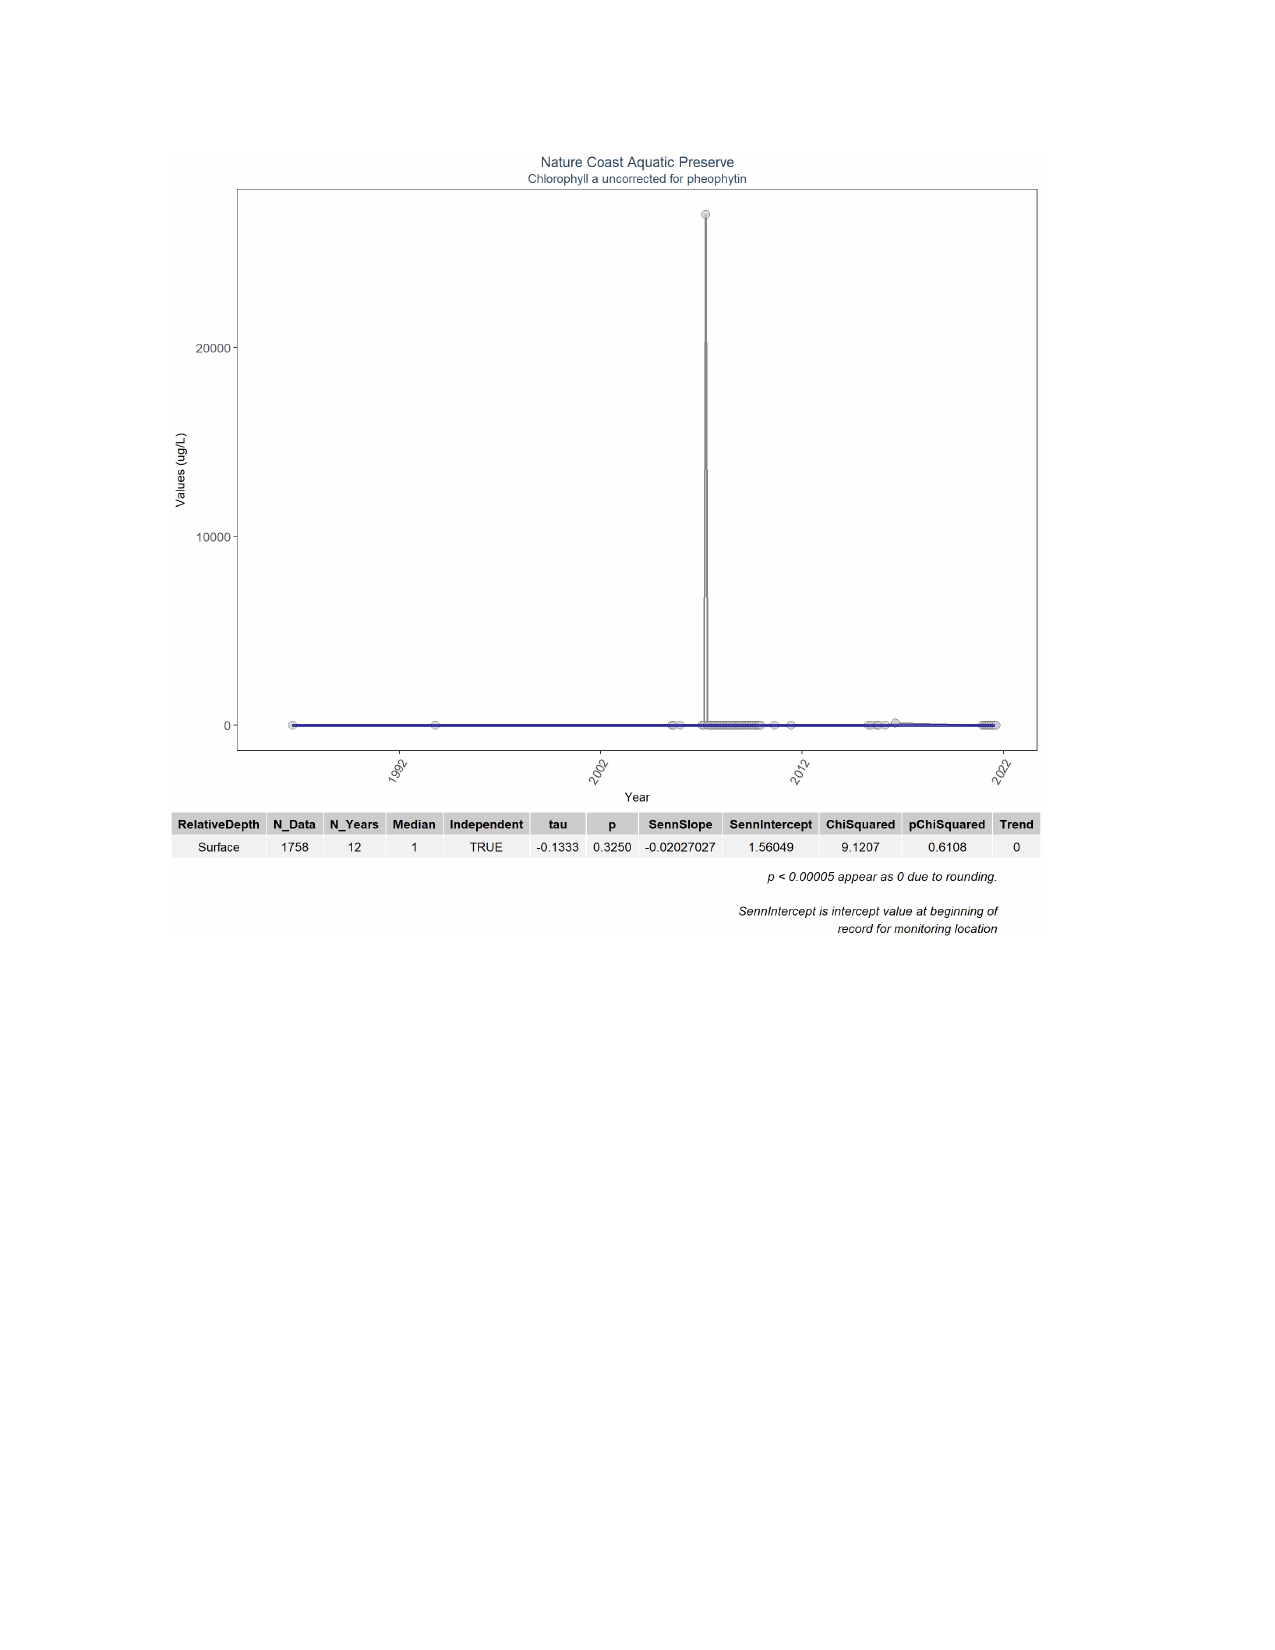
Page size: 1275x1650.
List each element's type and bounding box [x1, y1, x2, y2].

picture [168, 150, 1044, 938]
